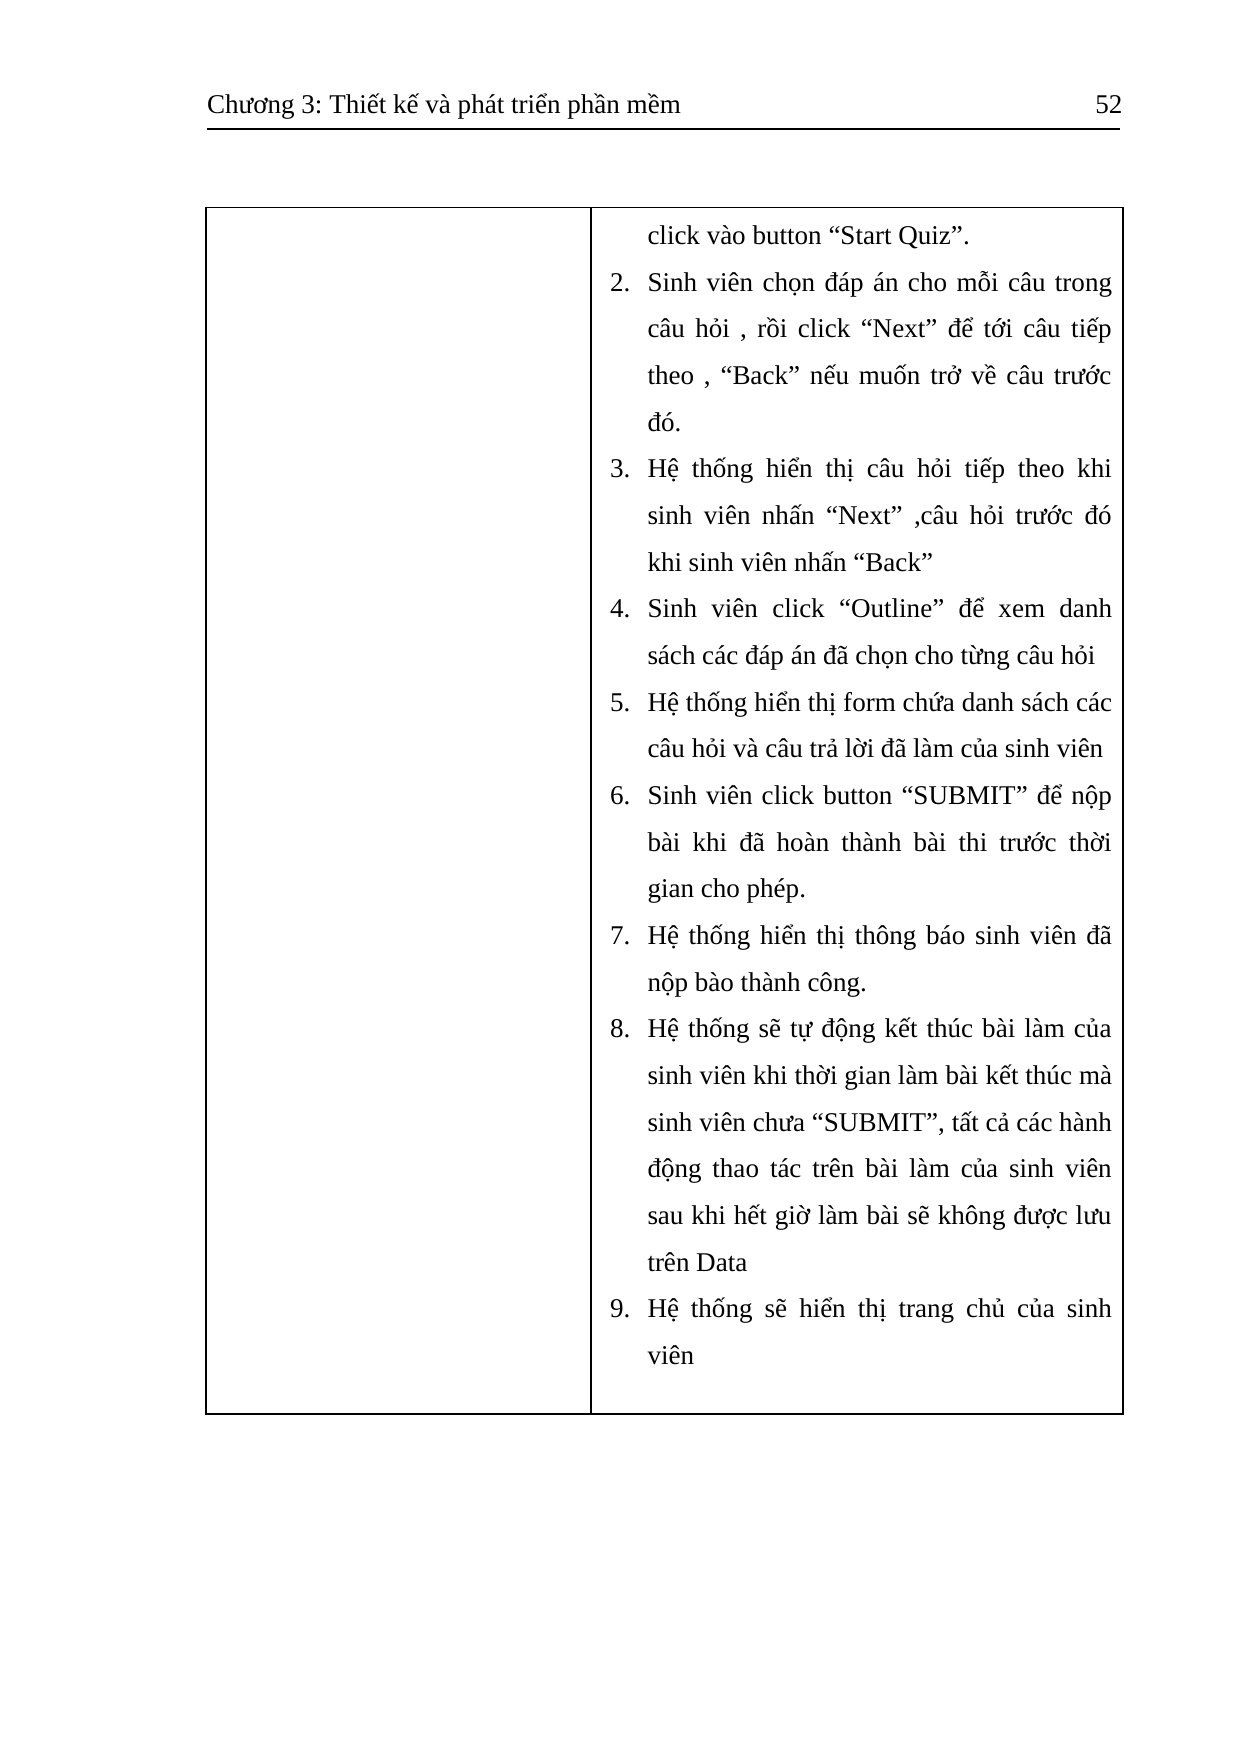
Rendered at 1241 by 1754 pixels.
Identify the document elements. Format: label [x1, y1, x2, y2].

table_cell [207, 208, 590, 1413]
table_cell [592, 208, 1122, 1413]
